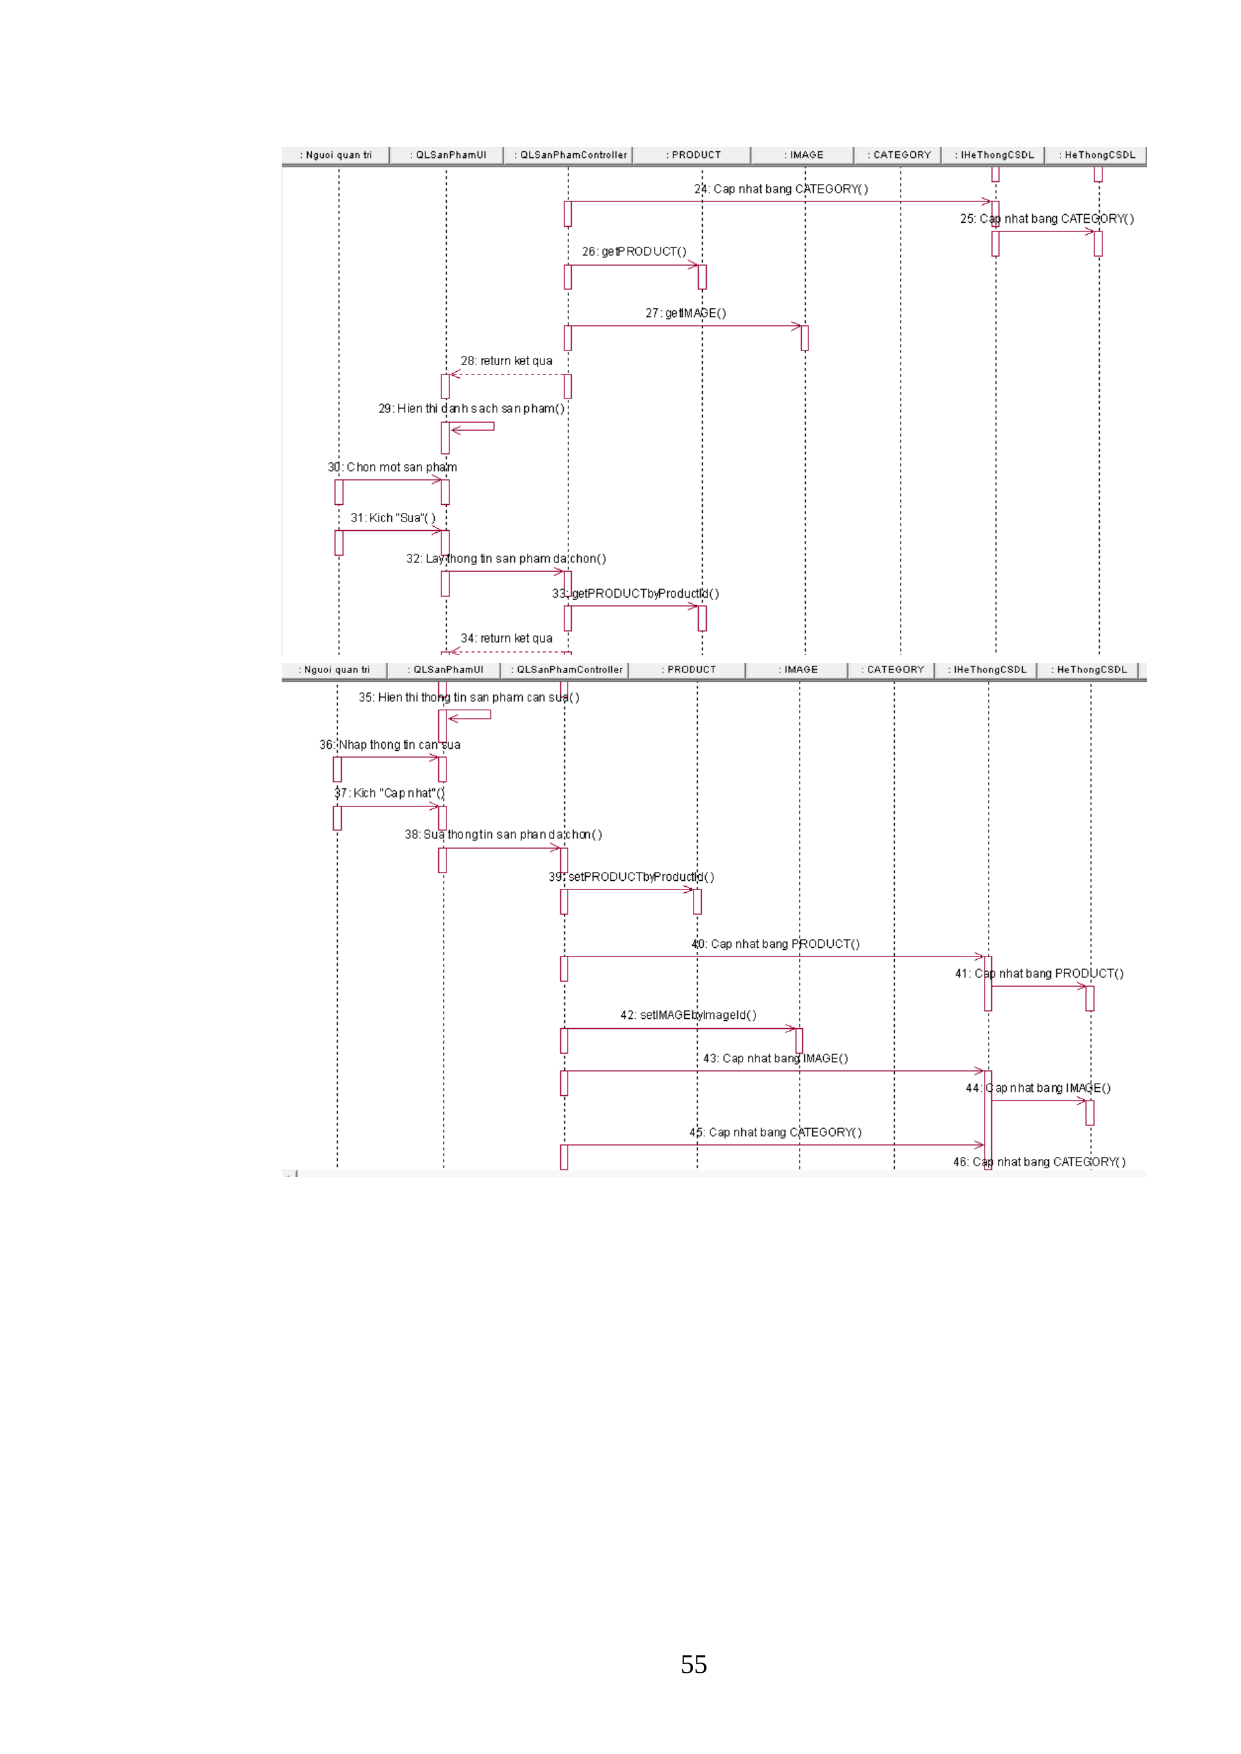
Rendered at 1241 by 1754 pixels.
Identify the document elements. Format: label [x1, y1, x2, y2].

picture [281, 663, 1147, 1177]
picture [281, 147, 1147, 655]
